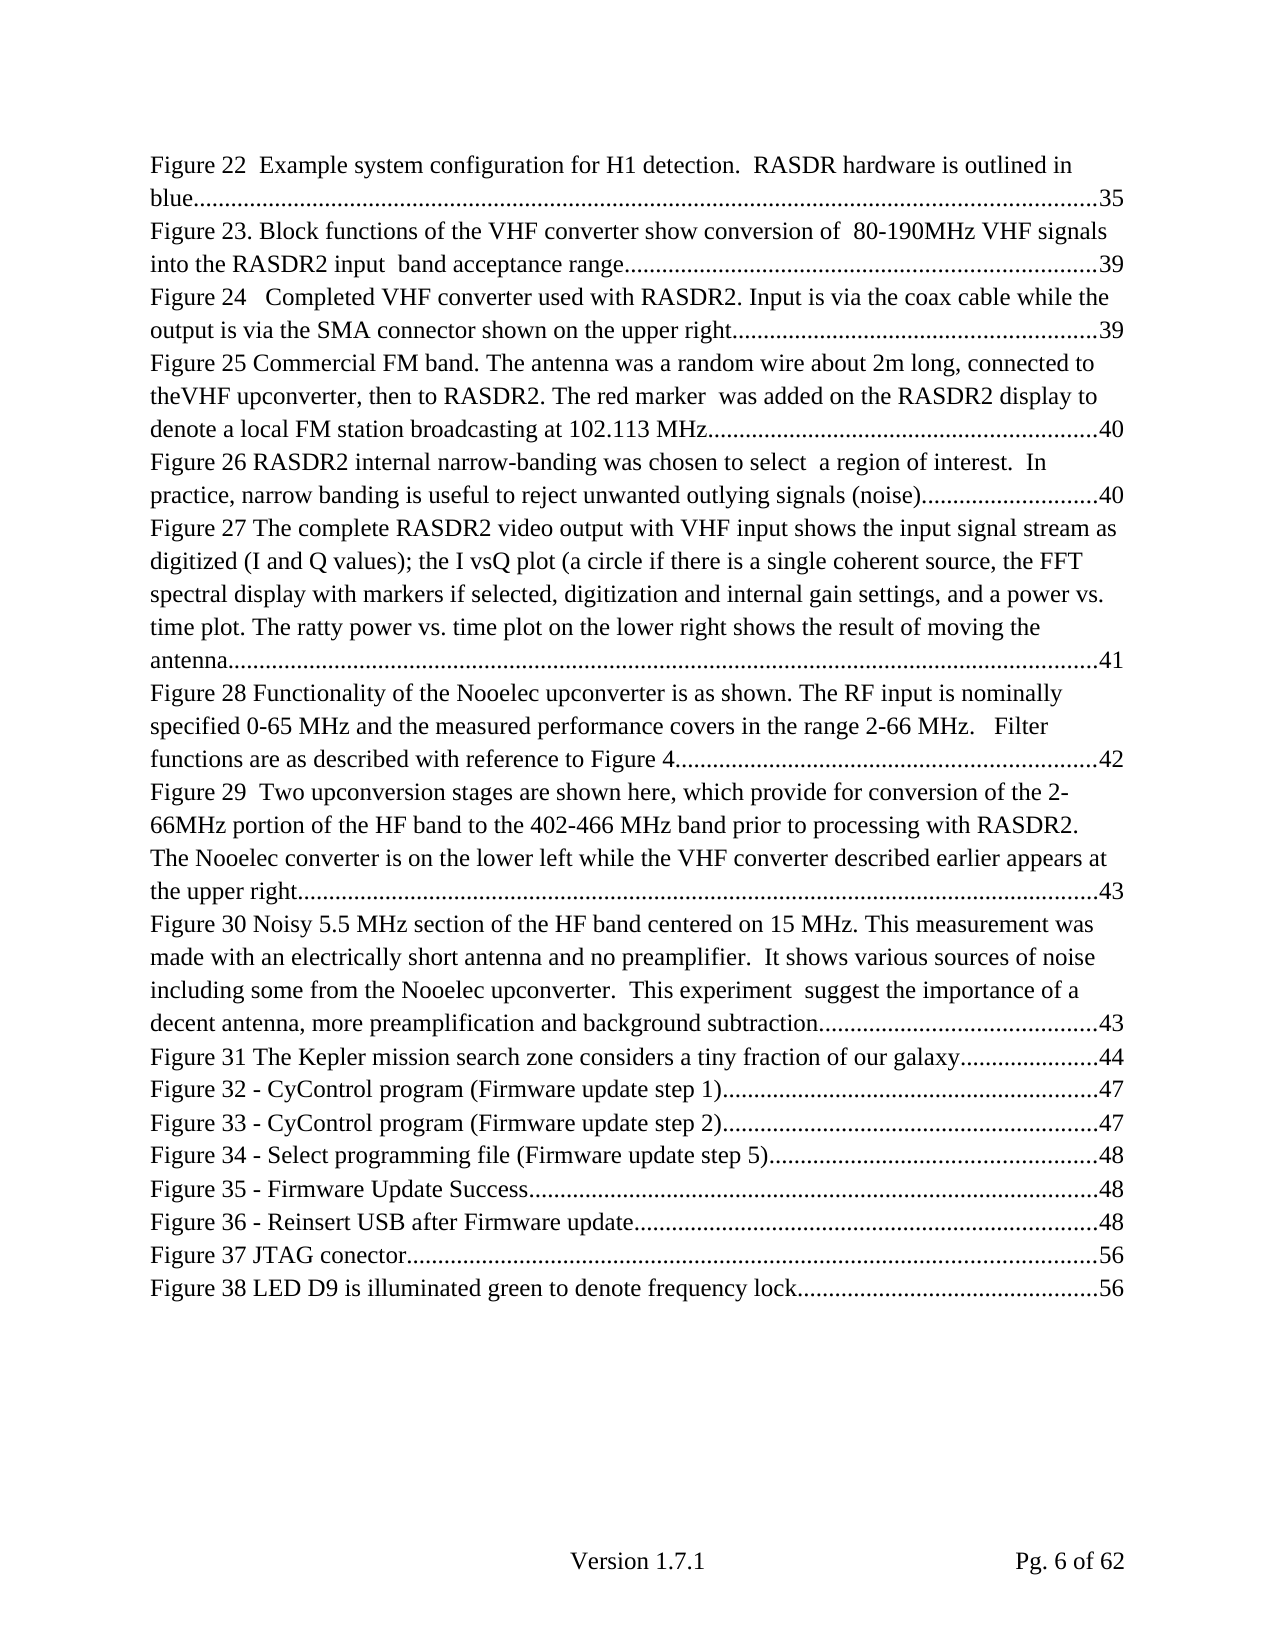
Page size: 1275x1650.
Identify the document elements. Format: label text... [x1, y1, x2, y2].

text Figure 37 JTAG conector. 56 [150, 1240, 1125, 1268]
text Figure 33 - CyControl program (Firmware update step 2) 47 [150, 1108, 1125, 1136]
text Figure 36 - Reinsert USB after Firmware update 48 [150, 1207, 1125, 1235]
text Figure 35 - Firmware Update Success 48 [150, 1174, 1125, 1202]
text Figure 38 LED D9 is illuminated green to denote frequency lock. 56 [150, 1273, 1125, 1301]
text Figure 24 Completed VHF converter used with RASDR2. Input is via the coax cable while the output is via the SMA connector shown on the upper right. 39 [150, 282, 1125, 344]
text Figure 30 Noisy 5.5 MHz section of the HF band centered on 15 MHz. This measurement was made with an electrically short antenna and no preamplifier. It shows various sources of noise including some from the Nooelec upconverter. This experiment suggest the importance of a decent antenna, more preamplification and background subtraction. 43 [150, 909, 1125, 1037]
text Figure 28 Functionality of the Nooelec upconverter is as shown. The RF input is nominally specified 0-65 MHz and the measured performance covers in the range 2-66 MHz. Filter functions are as described with reference to Figure 4. 42 [150, 678, 1125, 773]
text Figure 29 Two upconversion stages are shown here, which provide for conversion of the 2-66MHz portion of the HF band to the 402-466 MHz band prior to processing with RASDR2. The Nooelec converter is on the lower left while the VHF converter described earlier appears at the upper right. 43 [150, 777, 1125, 905]
text Figure 32 - CyControl program (Firmware update step 1) 47 [150, 1074, 1125, 1103]
text Figure 31 The Kepler mission search zone considers a tiny fraction of our galaxy. 44 [150, 1042, 1125, 1070]
text Figure 22 Example system configuration for H1 detection. RASDR hardware is outlined in blue. 35 [150, 150, 1125, 212]
text Figure 27 The complete RASDR2 video output with VHF input shows the input signal stream as digitized (I and Q values); the I vsQ plot (a circle if there is a single coherent source, the FFT spectral display with markers if selected, digitization and internal gain settings, and a power vs. time plot. The ratty power vs. time plot on the lower right shows the result of moving the antenna. 41 [150, 513, 1125, 674]
text Figure 25 Commercial FM band. The antenna was a random wire about 2m long, connected to theVHF upconverter, then to RASDR2. The red marker was added on the RASDR2 display to denote a local FM station broadcasting at 102.113 MHz. 40 [150, 348, 1125, 443]
text Figure 34 - Select programming file (Firmware update step 5) 48 [150, 1141, 1125, 1169]
text Figure 26 RASDR2 internal narrow-banding was chosen to select a region of interest. In practice, narrow banding is useful to reject unwanted outlying signals (noise). 40 [150, 447, 1125, 509]
text Figure 23. Block functions of the VHF converter show conversion of 80-190MHz VHF signals into the RASDR2 input band acceptance range. 39 [150, 216, 1125, 278]
